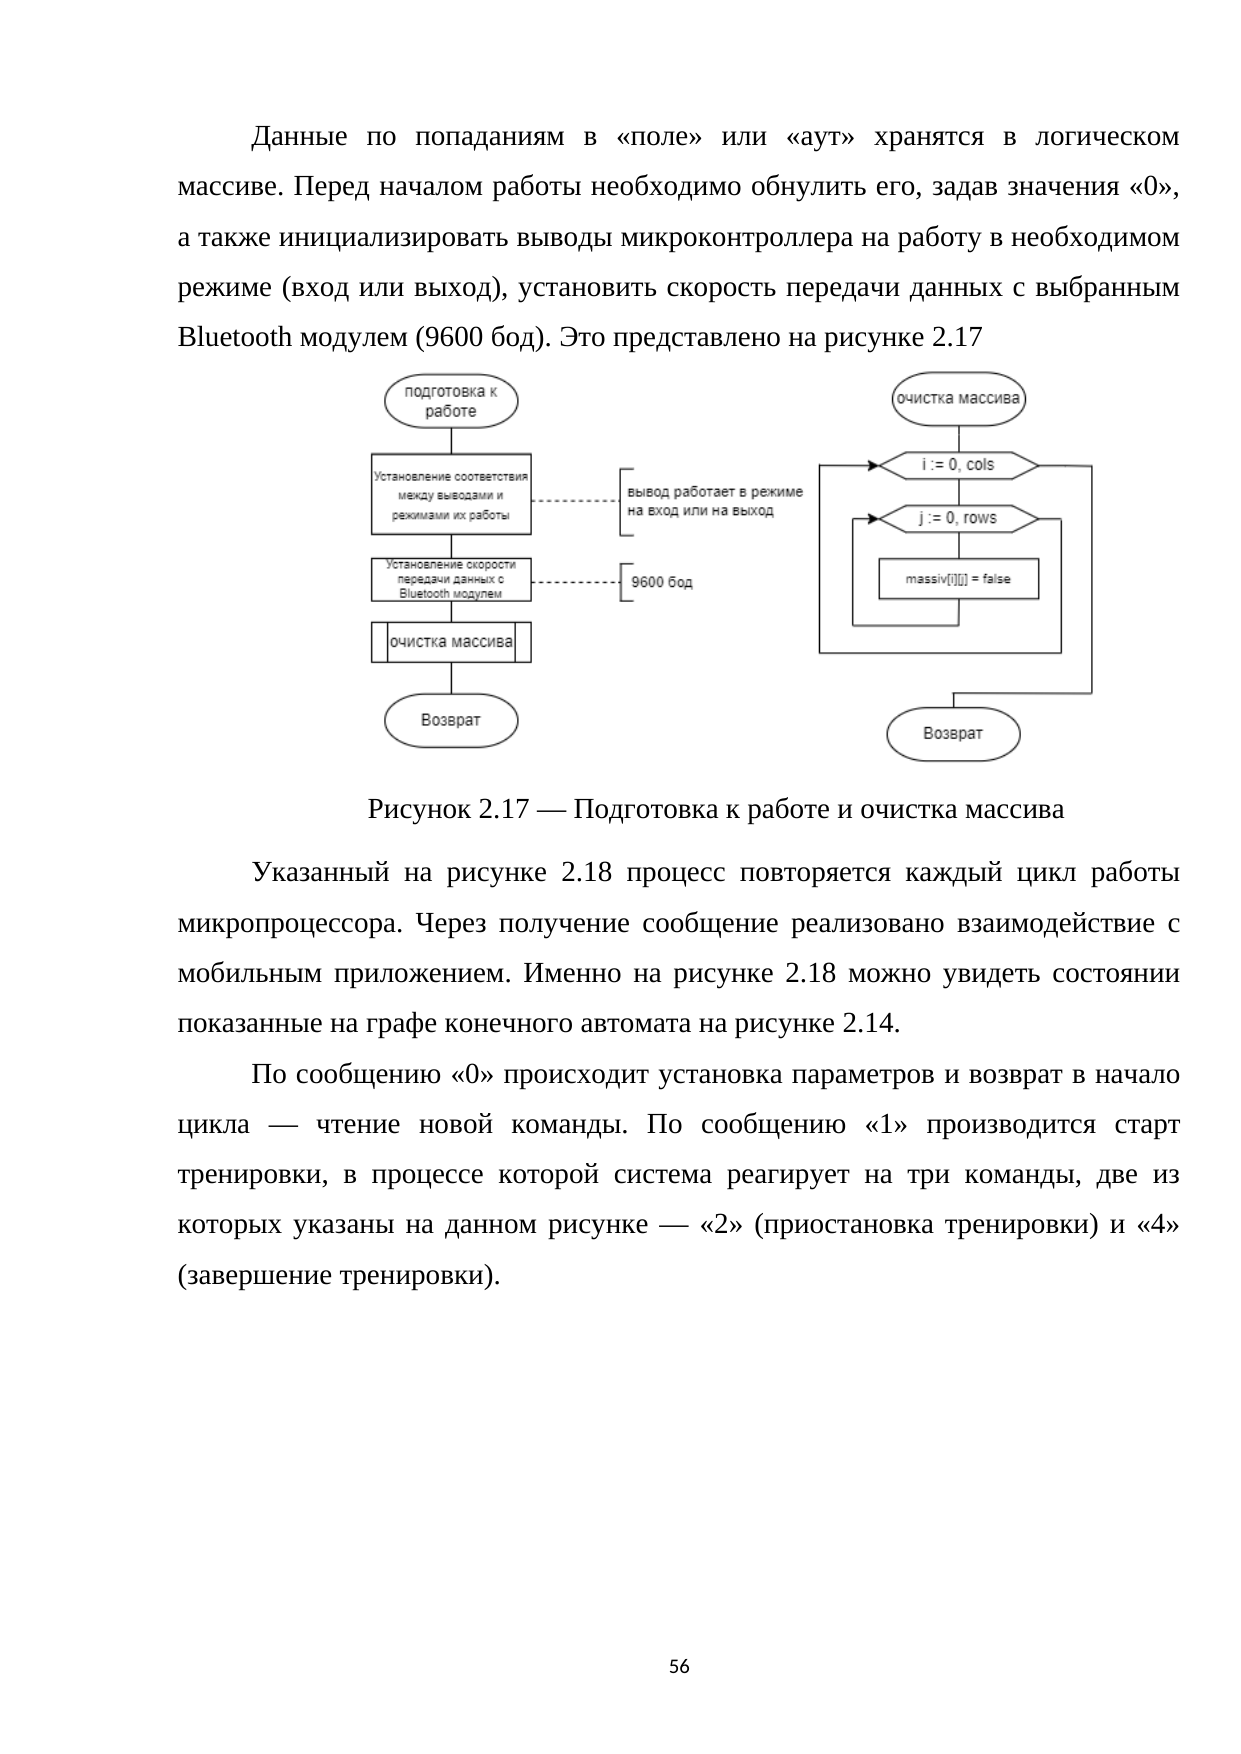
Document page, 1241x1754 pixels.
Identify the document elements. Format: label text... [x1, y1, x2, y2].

text Данные по попаданиям в «поле» или «аут» хранятся в логическом массиве. Перед началом работы необходимо обнулить его, задав значения «0», а также инициализировать выводы микроконтроллера на работу в необходимом режиме (вход или выход), установить скорость передачи данных с выбранным Bluetooth модулем (9600 бод). Это представлено на рисунке 2.17 [177, 118, 1181, 353]
picture [326, 369, 1106, 767]
text По сообщению «0» происходит установка параметров и возврат в начало цикла — чтение новой команды. По сообщению «1» производится старт тренировки, в процессе которой система реагирует на три команды, две из которых указаны на данном рисунке — «2» (приостановка тренировки) и «4» (завершение тренировки). [177, 1056, 1181, 1291]
text Рисунок 2.17 — Подготовка к работе и очистка массива [177, 792, 1181, 825]
text Указанный на рисунке 2.18 процесс повторяется каждый цикл работы микропроцессора. Через получение сообщение реализовано взаимодействие с мобильным приложением. Именно на рисунке 2.18 можно увидеть состоянии показанные на графе конечного автомата на рисунке 2.14. [177, 854, 1181, 1039]
